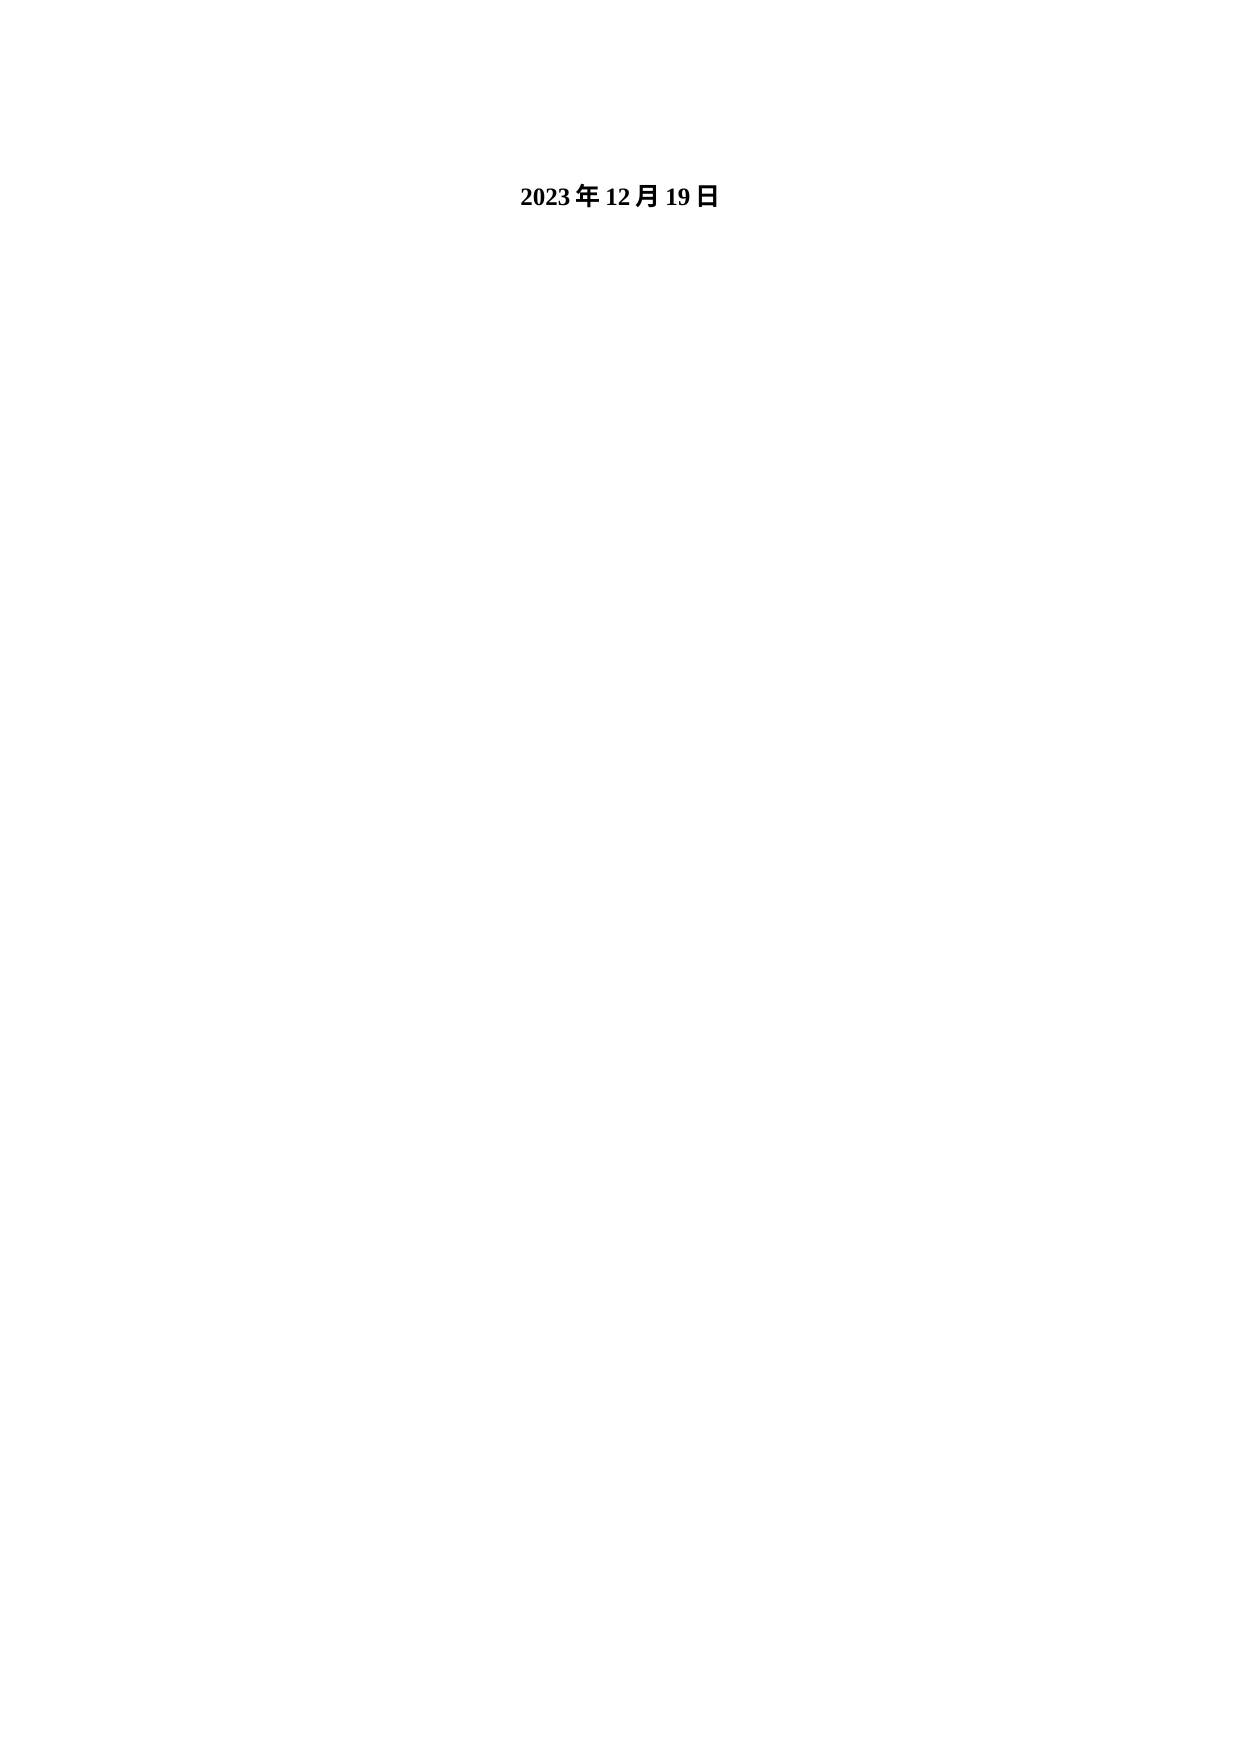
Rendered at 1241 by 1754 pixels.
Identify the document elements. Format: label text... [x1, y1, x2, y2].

text 2023年12月19日 [187, 162, 1053, 227]
